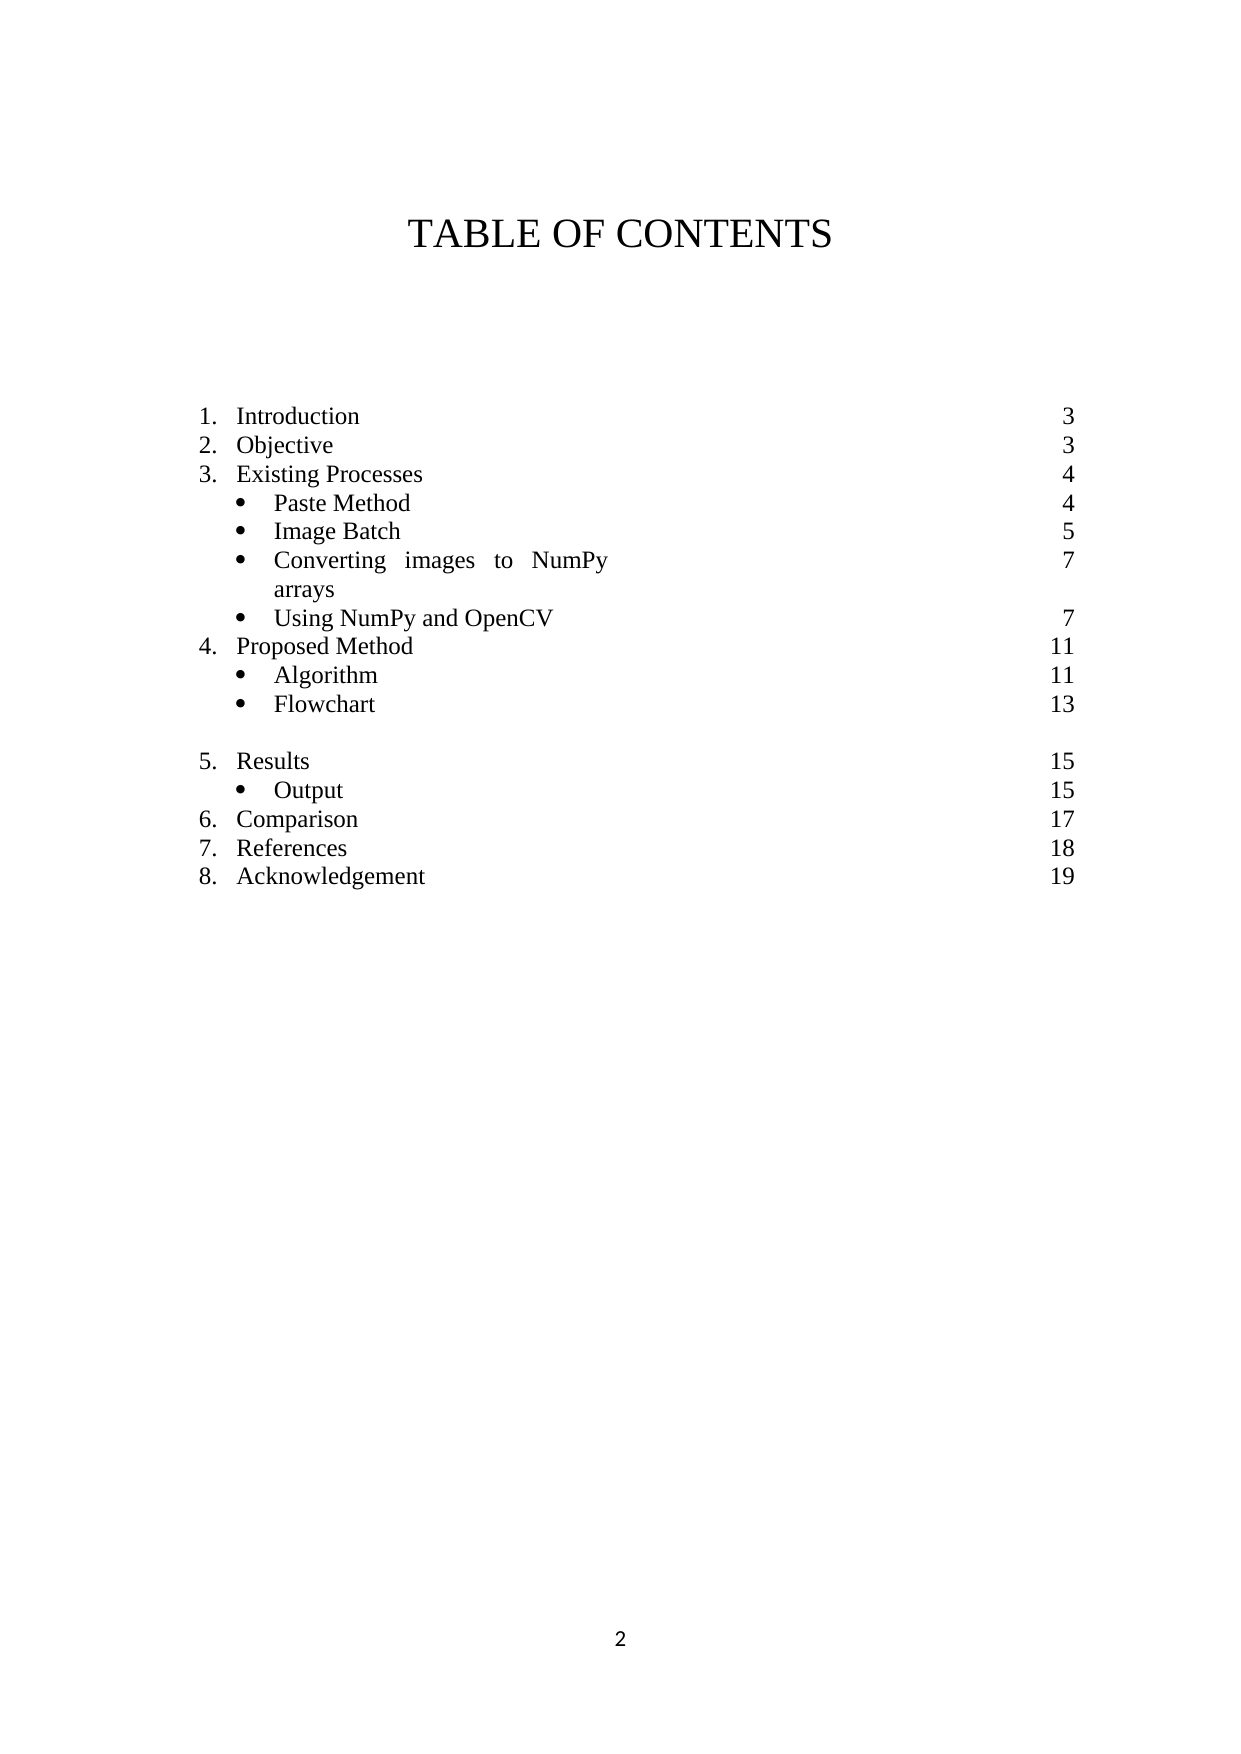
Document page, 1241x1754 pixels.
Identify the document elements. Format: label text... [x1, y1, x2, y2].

text TABLE OF CONTENTS [150, 208, 1090, 256]
table_cell Existing Processes Paste Method Image Batch Converting images to NumPy arrays Using NumPy and OpenCV [150, 459, 619, 631]
table_cell References [150, 833, 619, 861]
table_cell 11 11 13 [620, 631, 1089, 746]
table_cell 15 15 [620, 746, 1089, 804]
table_cell Acknowledgement [150, 861, 619, 890]
table_header Introduction [150, 401, 619, 430]
table_cell 4 4 5 7 7 [620, 459, 1089, 631]
table_cell Comparison [150, 804, 619, 833]
table_cell 3 [620, 430, 1089, 459]
table_cell 17 [620, 804, 1089, 833]
table_cell Proposed Method Algorithm Flowchart [150, 631, 619, 746]
table_cell Results Output [150, 746, 619, 804]
table_cell 18 [620, 833, 1089, 861]
table_cell Objective [150, 430, 619, 459]
table_header 3 [620, 401, 1089, 430]
table_cell 19 [620, 861, 1089, 890]
